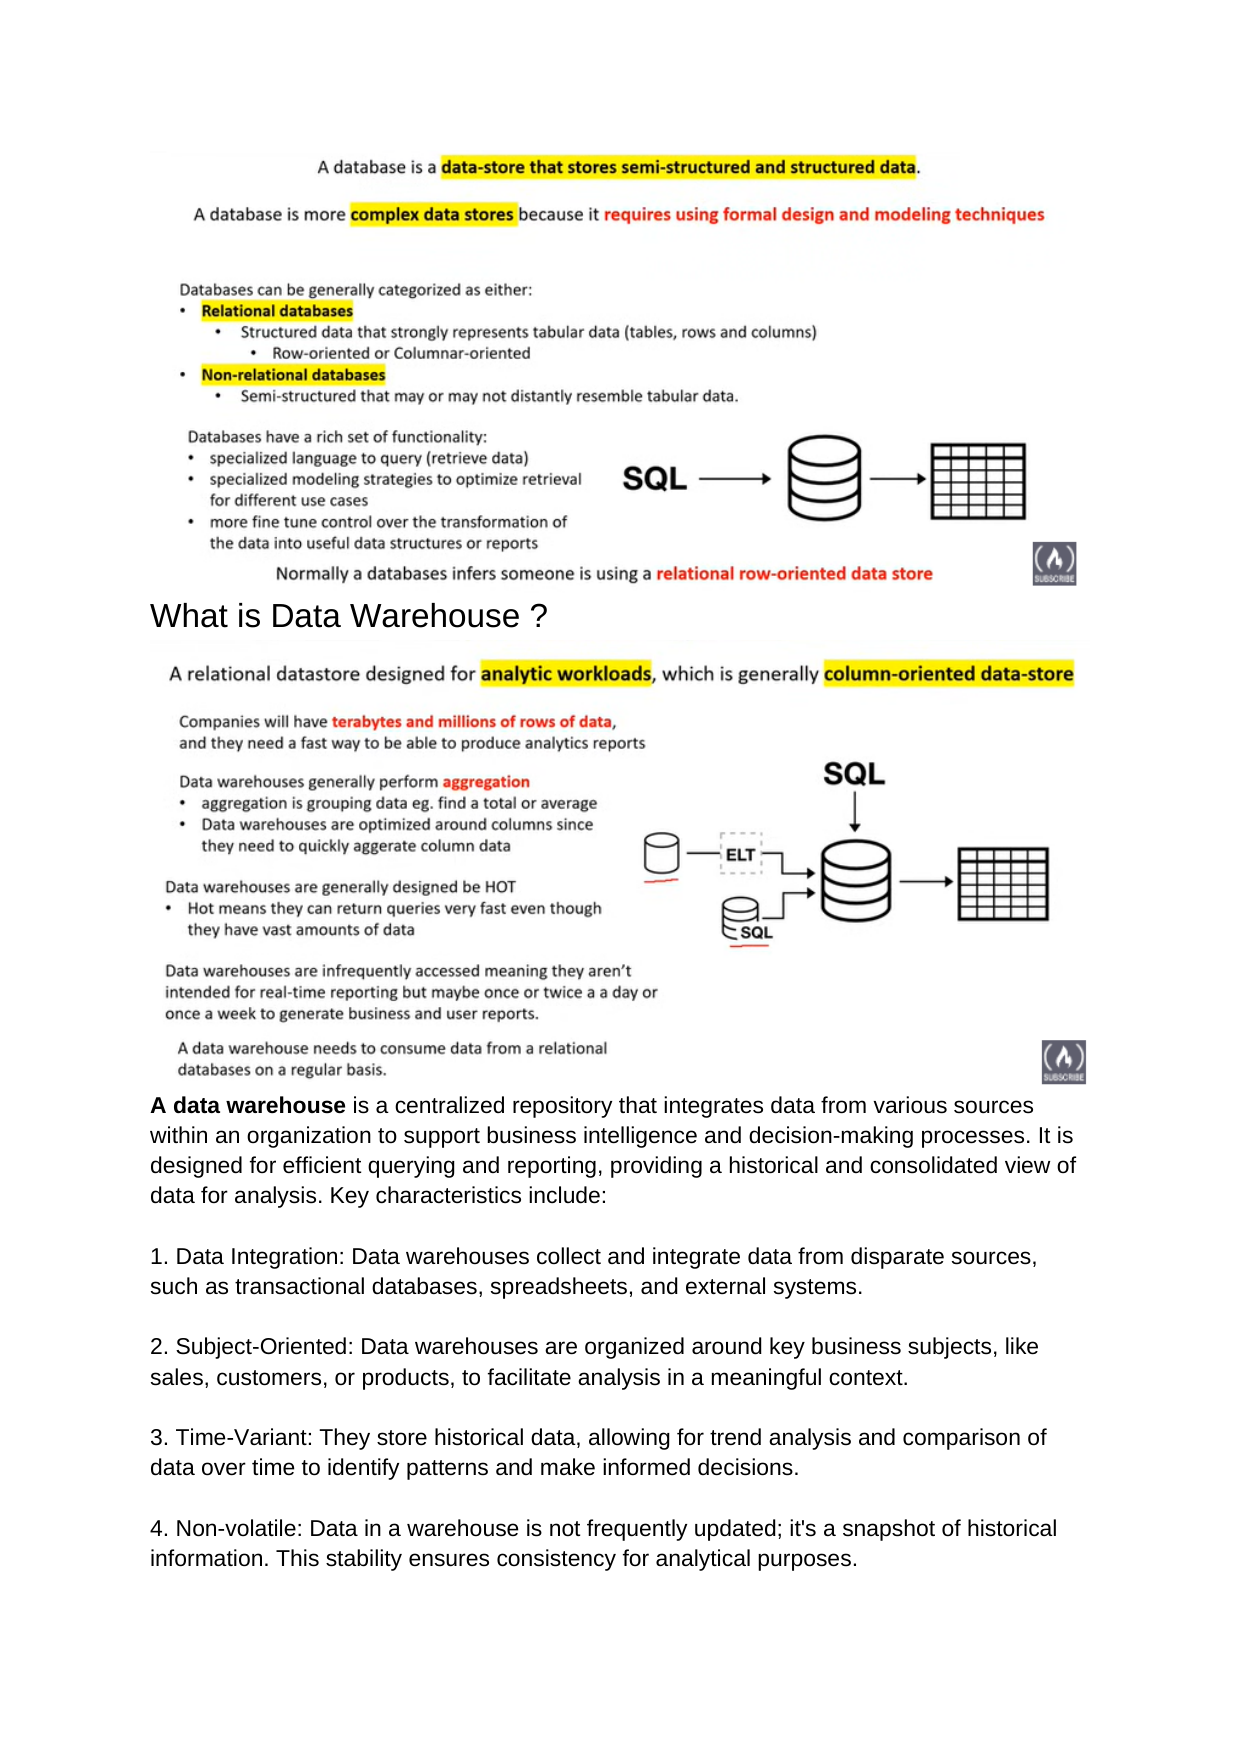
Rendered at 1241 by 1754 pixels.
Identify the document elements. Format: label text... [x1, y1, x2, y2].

text A data warehouse is a centralized repository that integrates data from various sources within an organization to support business intelligence and decision-making processes. It is designed for efficient querying and reporting, providing a historical and consolidated view of data for analysis. Key characteristics include: [150, 1092, 1090, 1208]
text 2. Subject-Oriented: Data warehouses are organized around key business subjects, like sales, customers, or products, to facilitate analysis in a meaningful context. [150, 1333, 1090, 1390]
text 3. Time-Variant: They store historical data, allowing for trend analysis and comparison of data over time to identify patterns and make informed decisions. [150, 1424, 1090, 1480]
text 4. Non-volatile: Data in a warehouse is not frequently updated; it's a snapshot of historical information. This stability ensures consistency for analytical purposes. [150, 1514, 1090, 1571]
picture [150, 640, 1091, 1088]
picture [150, 150, 1091, 593]
text 1. Data Integration: Data warehouses collect and integrate data from disparate sources, such as transactional databases, spreadsheets, and external systems. [150, 1243, 1090, 1299]
text What is Data Warehouse ? [150, 596, 1090, 634]
